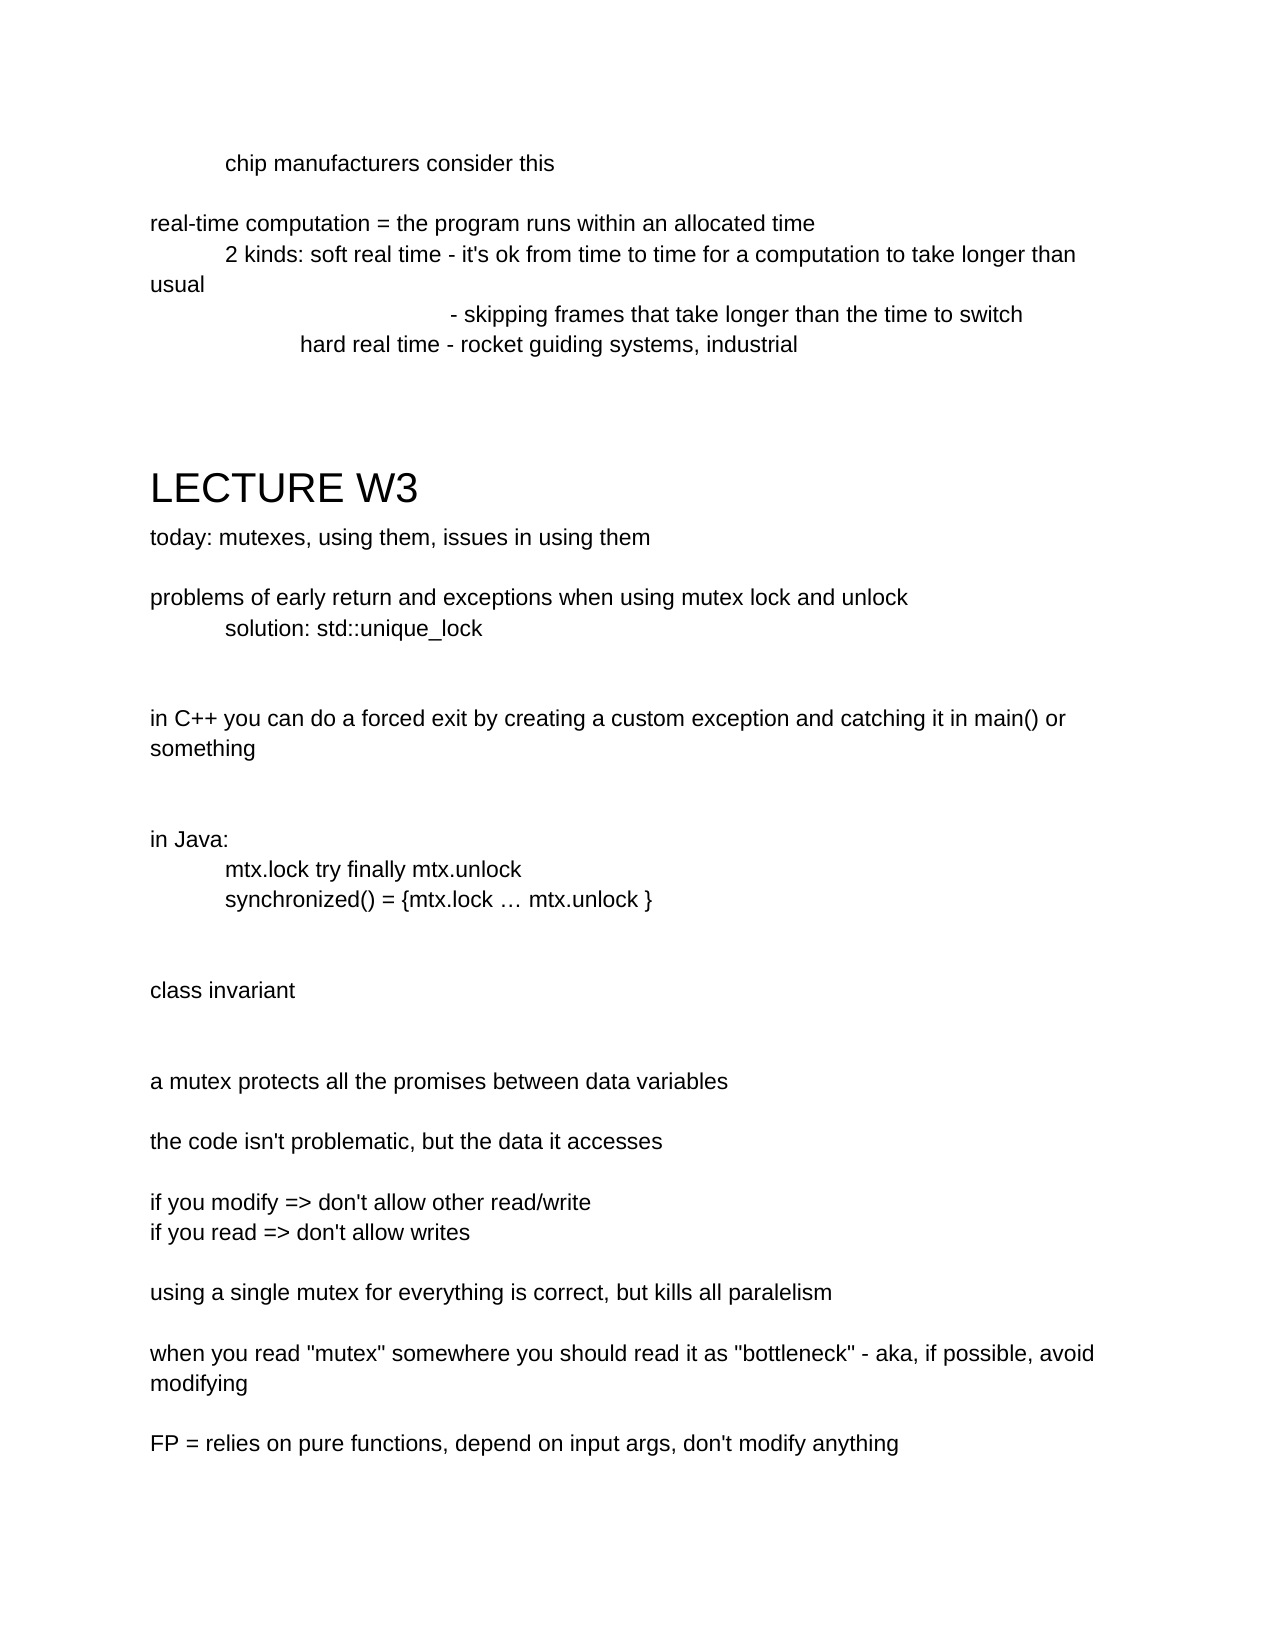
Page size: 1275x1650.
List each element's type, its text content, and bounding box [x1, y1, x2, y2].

text when you read "mutex" somewhere you should read it as "bottleneck" - aka, if possible, avoid modifying [150, 1339, 1125, 1396]
text mtx.lock try finally mtx.unlock [150, 856, 1125, 883]
text problems of early return and exceptions when using mutex lock and unlock [150, 584, 1125, 611]
text solution: std::unique_lock [150, 614, 1125, 641]
text hard real time - rocket guiding systems, industrial [150, 331, 1125, 358]
subtitle LECTURE W3 [150, 463, 1125, 511]
text 2 kinds: soft real time - it's ok from time to time for a computation to take longer than usual [150, 241, 1125, 297]
text using a single mutex for everything is correct, but kills all paralelism [150, 1279, 1125, 1306]
text synchronized() = {mtx.lock … mtx.unlock } [150, 886, 1125, 913]
text if you modify => don't allow other read/write [150, 1188, 1125, 1215]
text the code isn't problematic, but the data it accesses [150, 1128, 1125, 1154]
text class invariant [150, 977, 1125, 1003]
text if you read => don't allow writes [150, 1219, 1125, 1245]
text real-time computation = the program runs within an allocated time [150, 210, 1125, 237]
text chip manufacturers consider this [150, 150, 1125, 176]
text in Java: [150, 826, 1125, 852]
text FP = relies on pure functions, depend on input args, don't modify anything [150, 1430, 1125, 1457]
text a mutex protects all the promises between data variables [150, 1068, 1125, 1094]
text in C++ you can do a forced exit by creating a custom exception and catching it in main() or something [150, 705, 1125, 762]
text - skipping frames that take longer than the time to switch [150, 301, 1125, 327]
text today: mutexes, using them, issues in using them [150, 524, 1125, 550]
